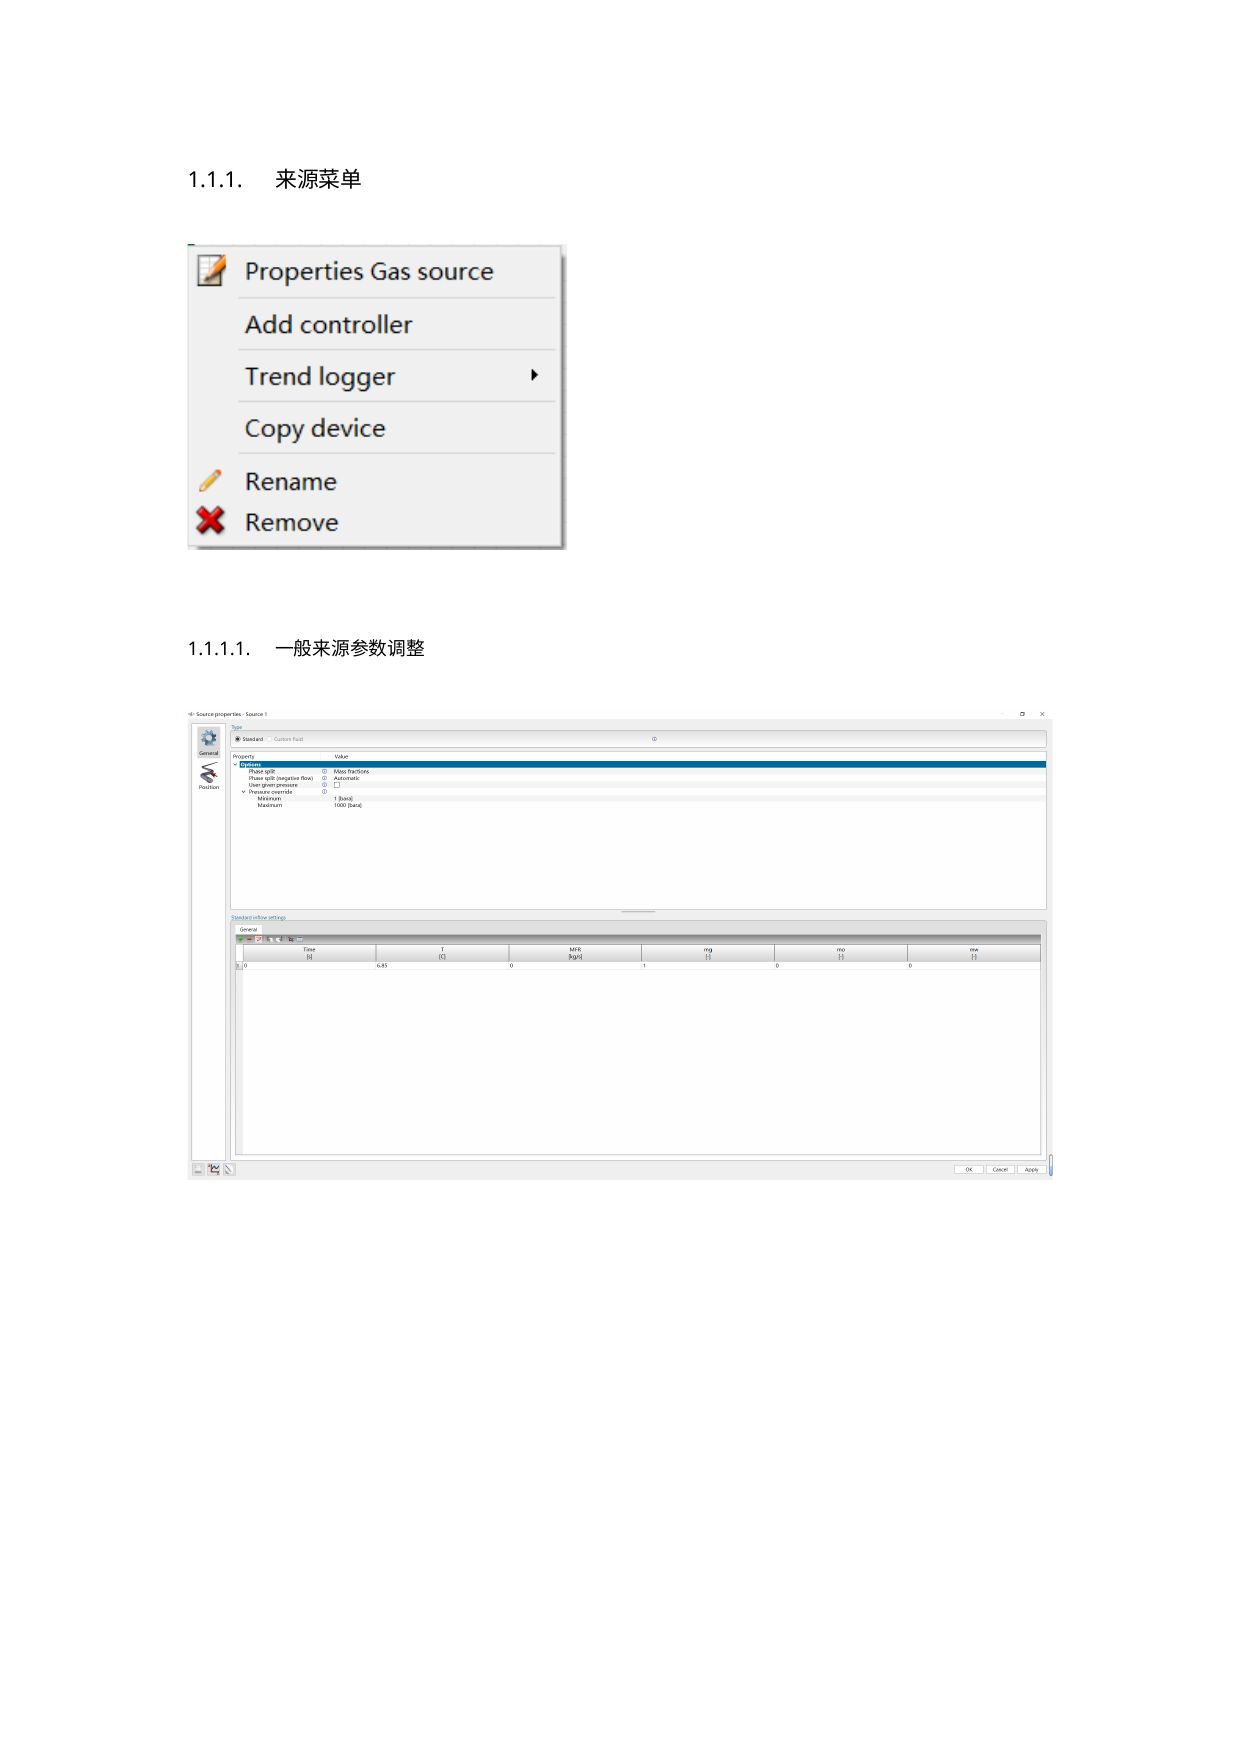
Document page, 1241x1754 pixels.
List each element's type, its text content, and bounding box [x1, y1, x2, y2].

picture [187, 709, 1053, 1180]
text 一般来源参数调整 [187, 631, 1053, 664]
text 来源菜单 [187, 162, 1053, 194]
picture [187, 244, 568, 550]
